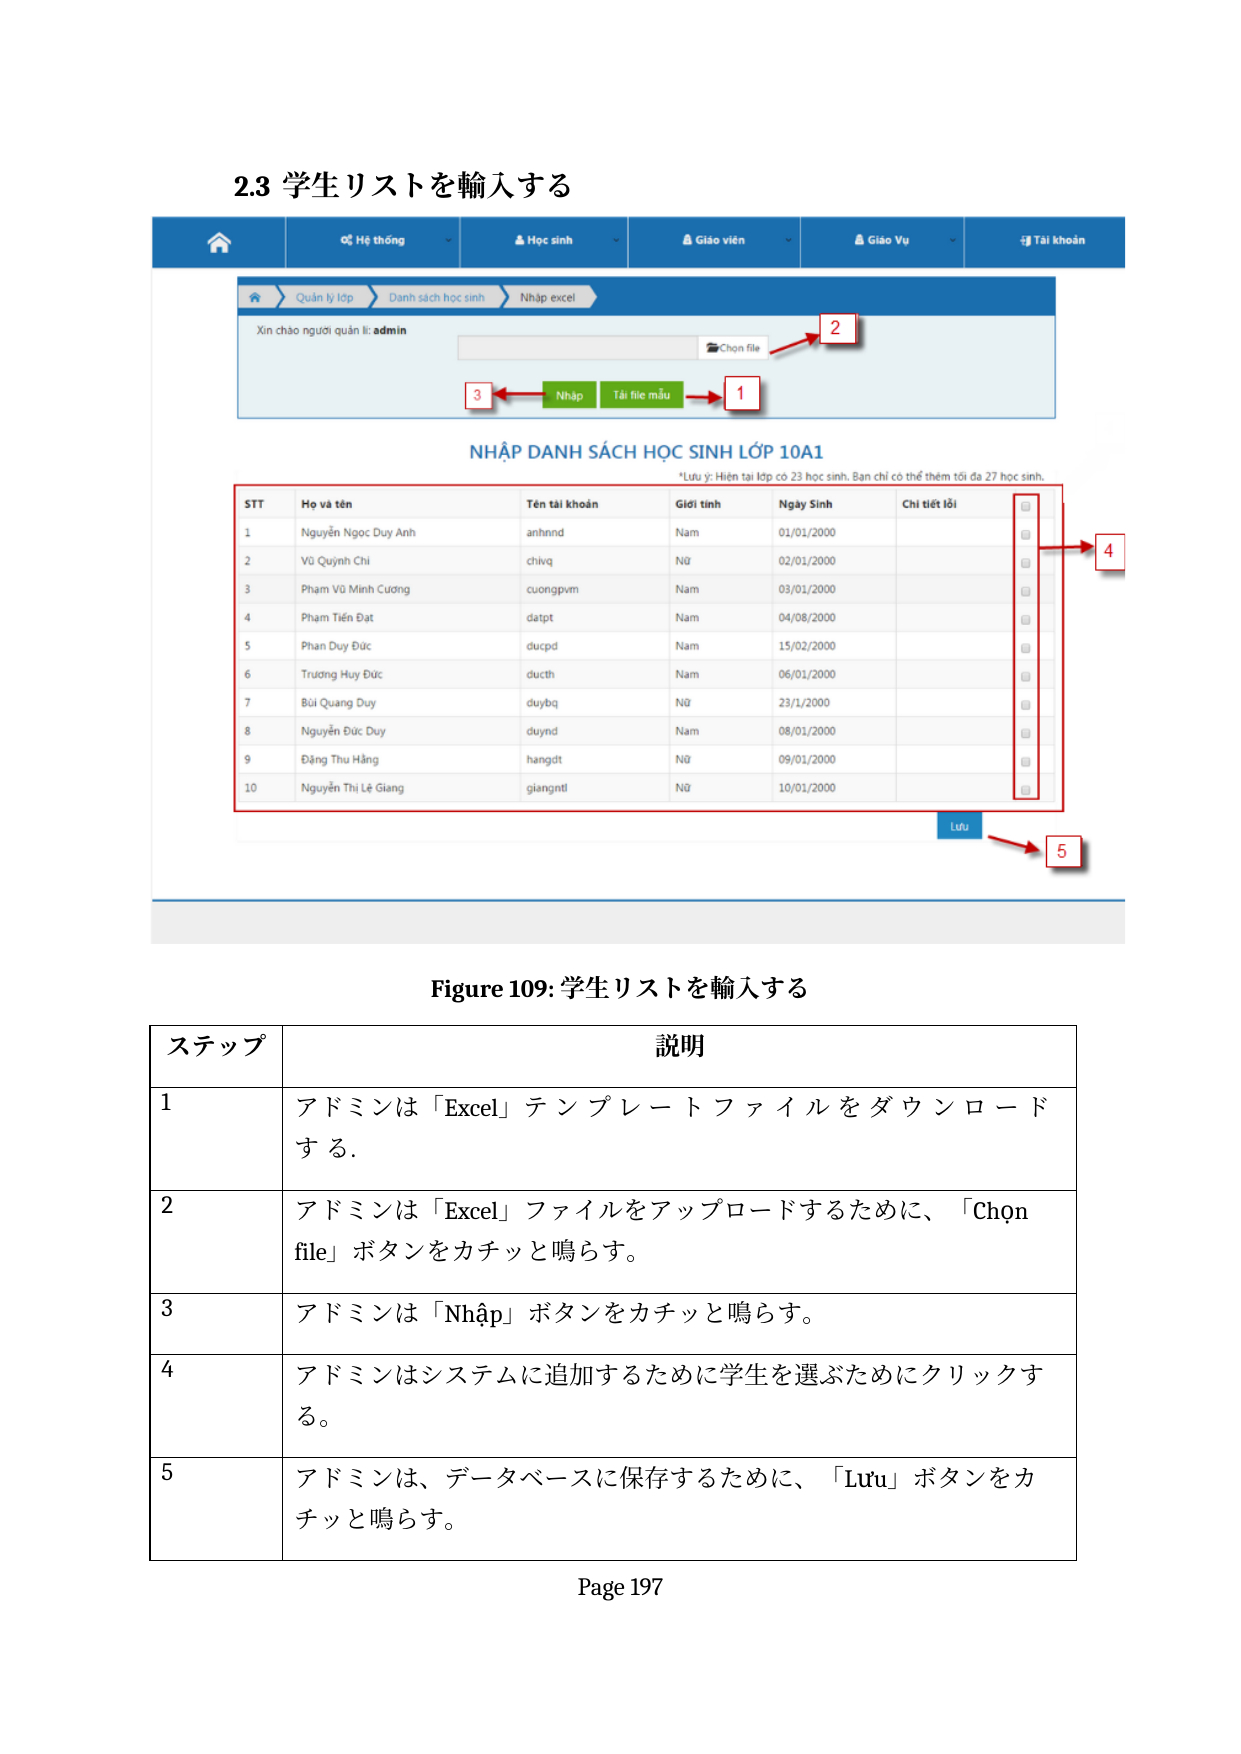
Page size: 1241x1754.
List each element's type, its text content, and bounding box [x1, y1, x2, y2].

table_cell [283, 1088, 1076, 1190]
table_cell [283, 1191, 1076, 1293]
subtitle 学生リストを輸入する [234, 162, 1090, 204]
text Figure 109: 学生リストを輸入する [150, 968, 1090, 1004]
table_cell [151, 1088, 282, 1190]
picture [150, 216, 1125, 944]
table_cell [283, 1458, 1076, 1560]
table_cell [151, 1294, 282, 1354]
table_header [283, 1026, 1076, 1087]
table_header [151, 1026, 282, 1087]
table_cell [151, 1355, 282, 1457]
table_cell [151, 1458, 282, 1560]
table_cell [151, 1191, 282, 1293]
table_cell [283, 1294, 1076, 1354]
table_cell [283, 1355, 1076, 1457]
